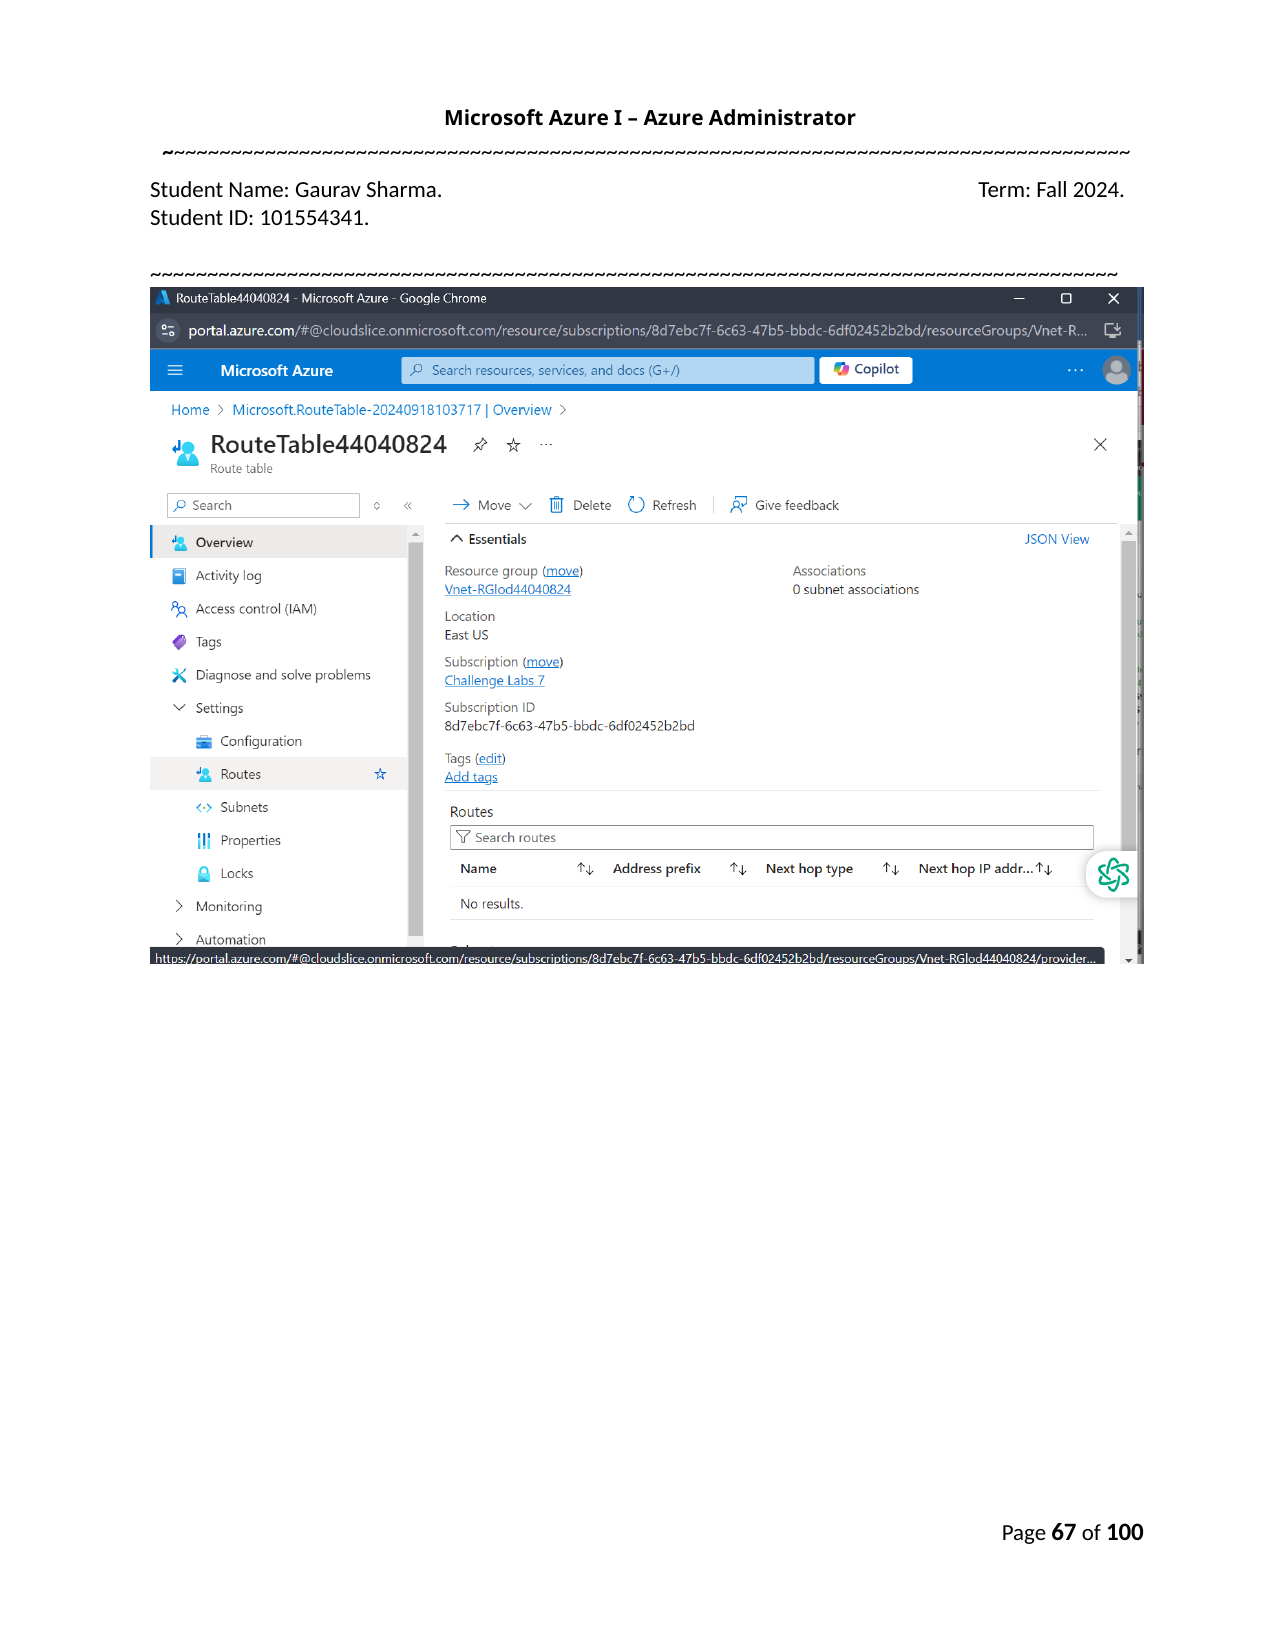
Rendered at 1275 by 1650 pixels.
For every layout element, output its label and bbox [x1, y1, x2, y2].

picture [150, 287, 1144, 964]
